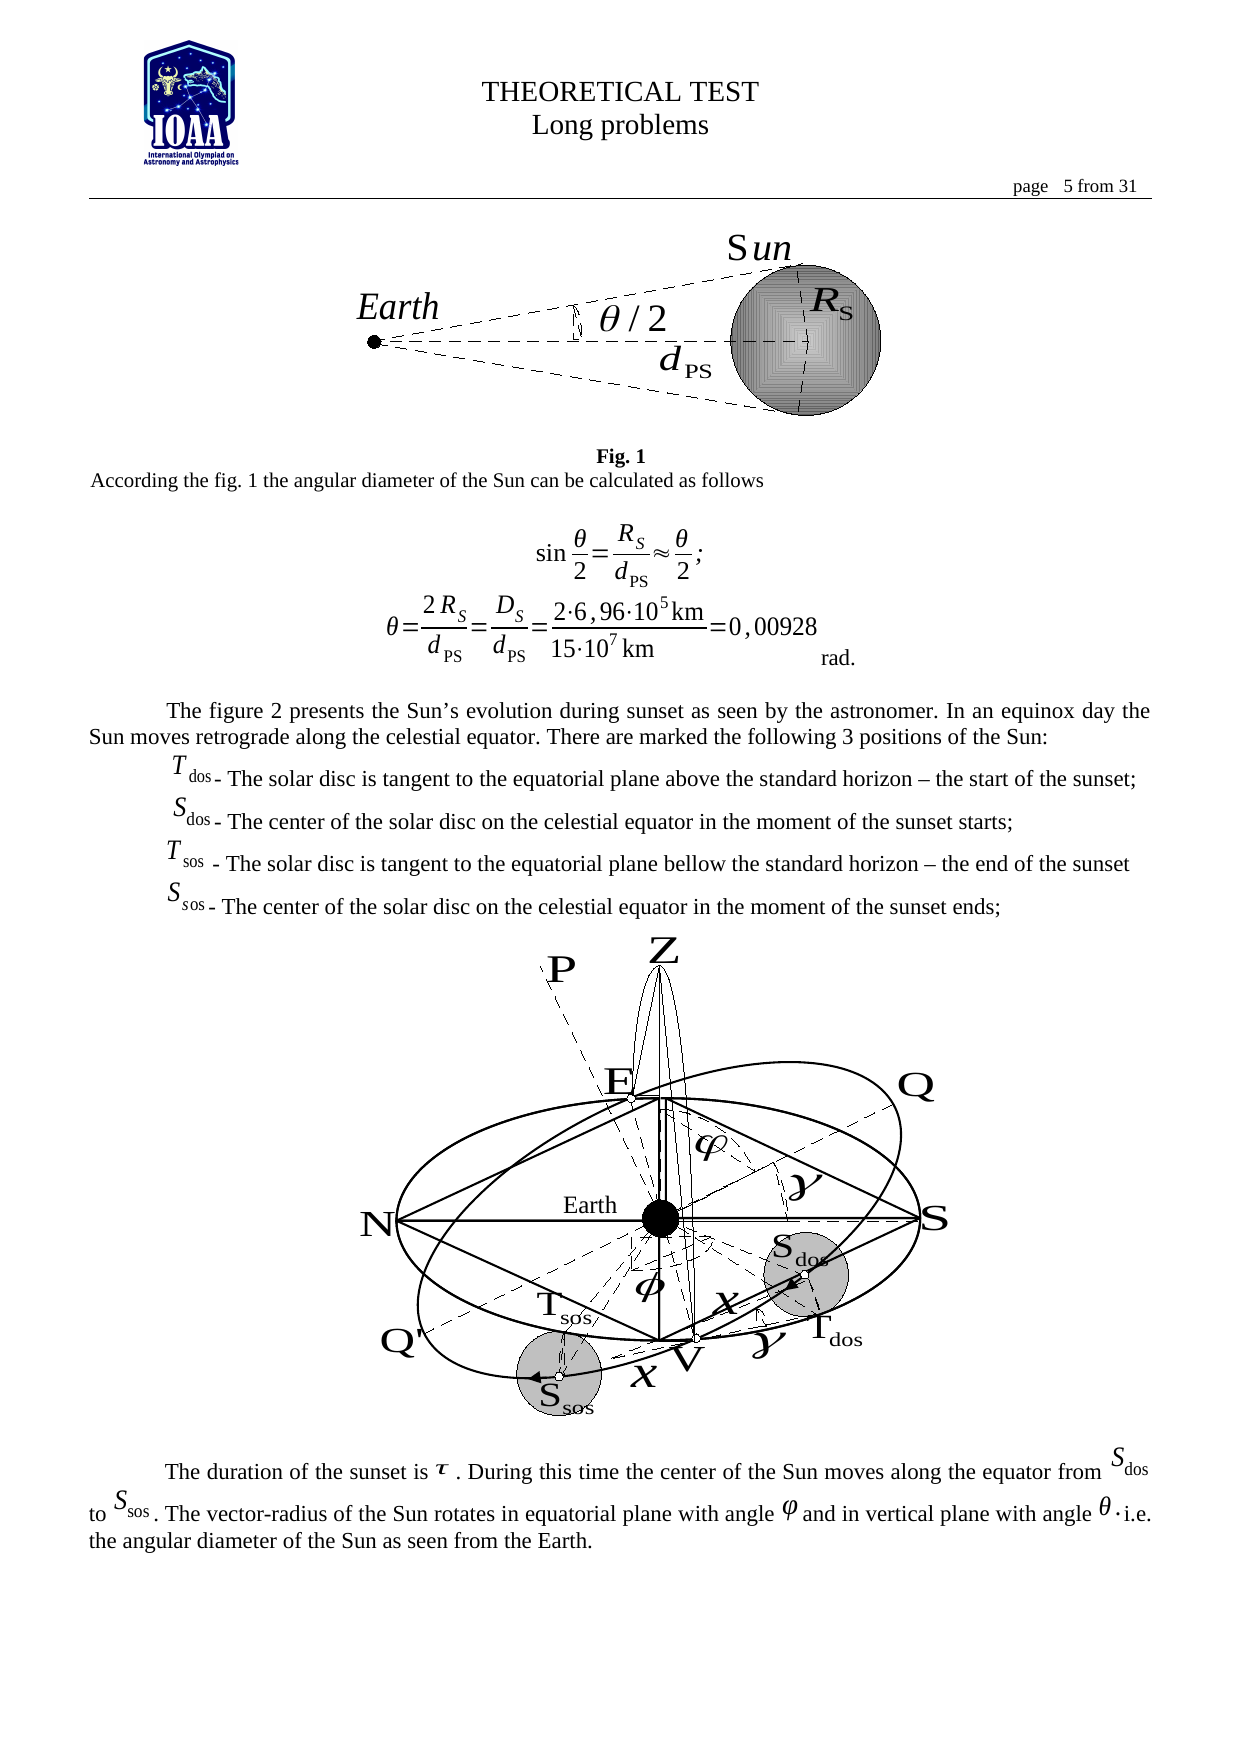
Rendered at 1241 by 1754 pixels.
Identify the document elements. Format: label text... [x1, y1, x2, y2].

text The figure 2 presents the Sun’s evolution during sunset as seen by the astronomer. In an equinox day the Sun moves retrograde along the celestial equator. There are marked the following 3 positions of the Sun: [89, 697, 1152, 749]
text The duration of the sunset is . During this time the center of the Sun moves along the equator from to . The vector-radius of the Sun rotates in equatorial plane with angle and in vertical plane with angle i.e. the angular diameter of the Sun as seen from the Earth. [89, 1442, 1152, 1553]
text rad. [89, 590, 1152, 670]
text Fig. 1 [89, 444, 1152, 468]
text - The center of the solar disc on the celestial equator in the moment of the sunset starts; [89, 792, 1152, 834]
text According the fig. 1 the angular diameter of the Sun can be calculated as follows [89, 468, 1152, 492]
picture [143, 40, 239, 166]
text - The solar disc is tangent to the equatorial plane bellow the standard horizon – the end of the sunset [89, 834, 1152, 877]
text - The center of the solar disc on the celestial equator in the moment of the sunset ends; [89, 877, 1152, 919]
text - The solar disc is tangent to the equatorial plane above the standard horizon – the start of the sunset; [89, 749, 1152, 792]
